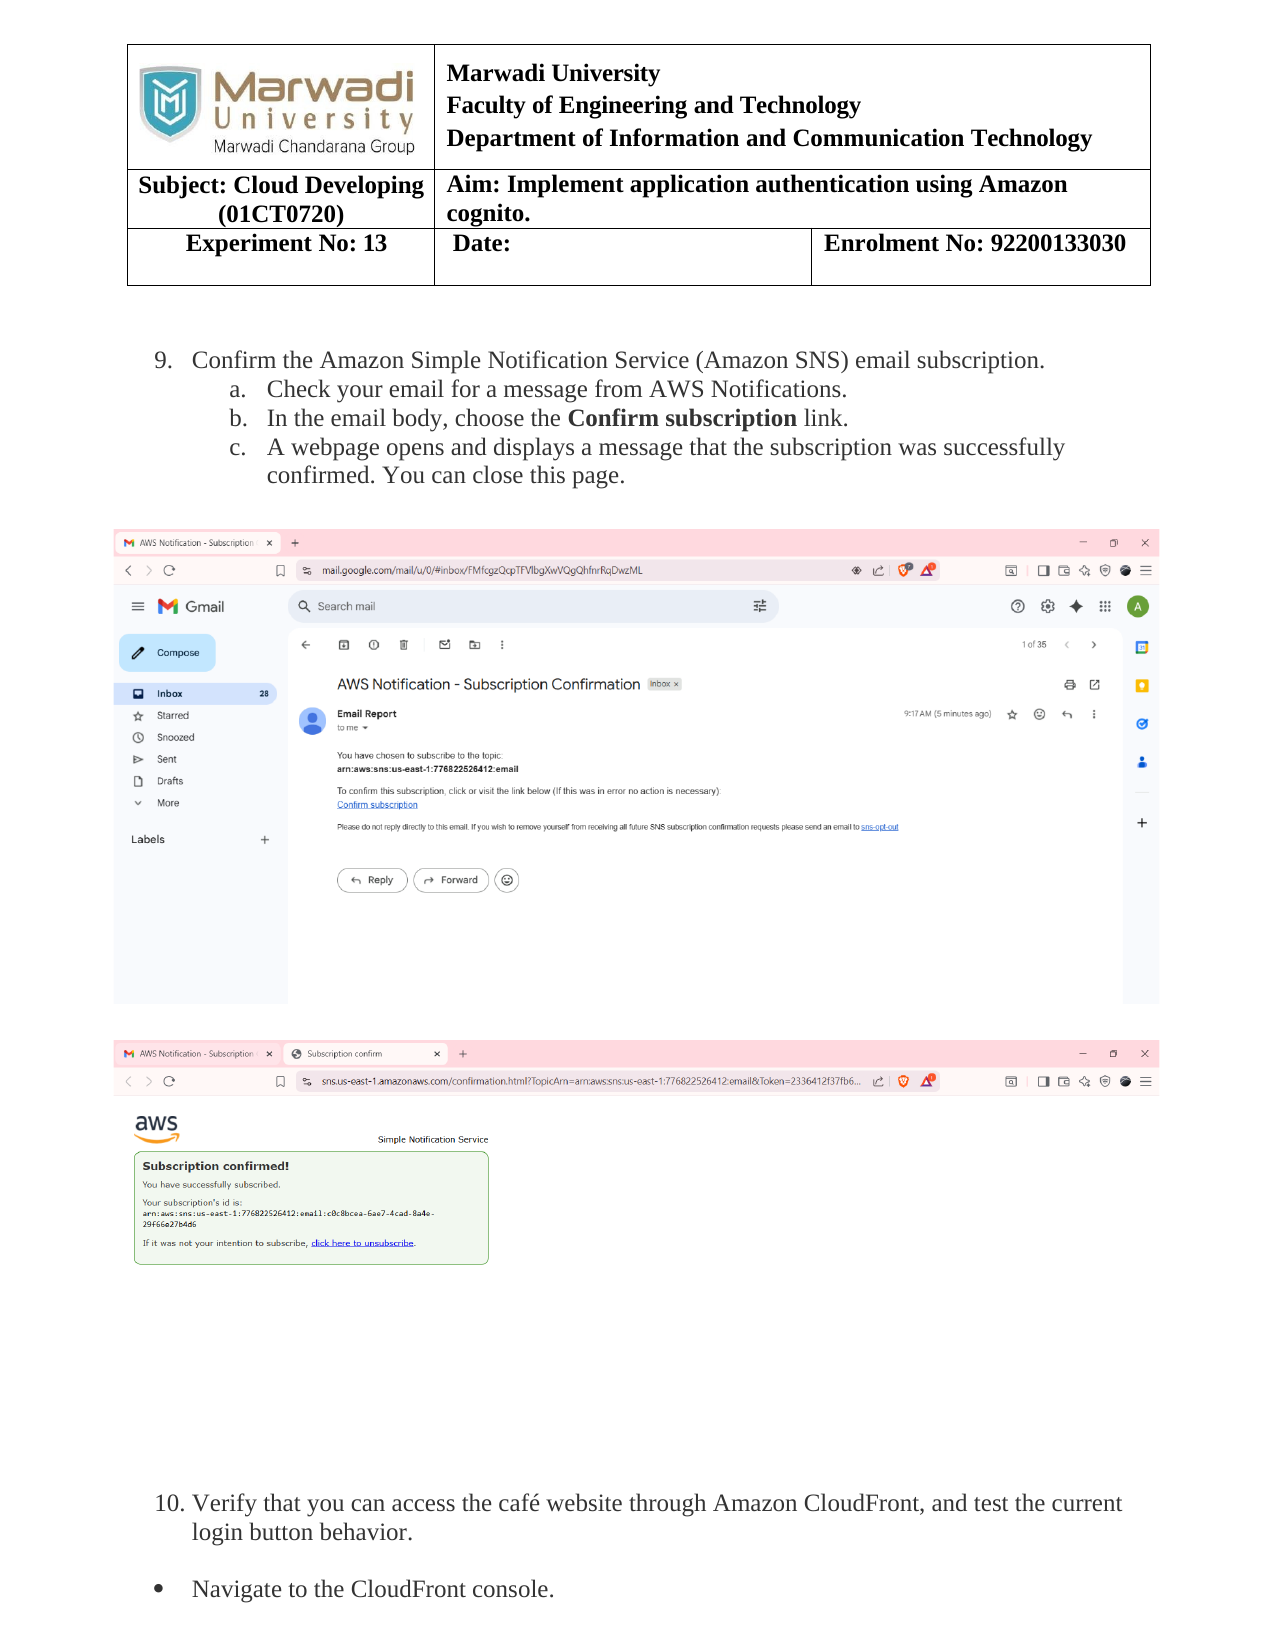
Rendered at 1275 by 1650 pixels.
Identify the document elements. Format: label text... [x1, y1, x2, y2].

list In the email body, choose the Confirm subscription link. [229, 403, 1162, 432]
picture [113, 1040, 1160, 1372]
list A webpage opens and displays a message that the subscription was successfully confirmed. You can close this page. [229, 432, 1162, 489]
list Check your email for a message from AWS Notifications. [229, 374, 1162, 403]
list Navigate to the CloudFront console. [154, 1574, 1162, 1603]
list Confirm the Amazon Simple Notification Service (Amazon SNS) email subscription. [154, 345, 1162, 374]
picture [113, 529, 1160, 1004]
list Verify that you can access the café website through Amazon CloudFront, and test the current login button behavior. [154, 1488, 1162, 1545]
picture [139, 63, 415, 155]
